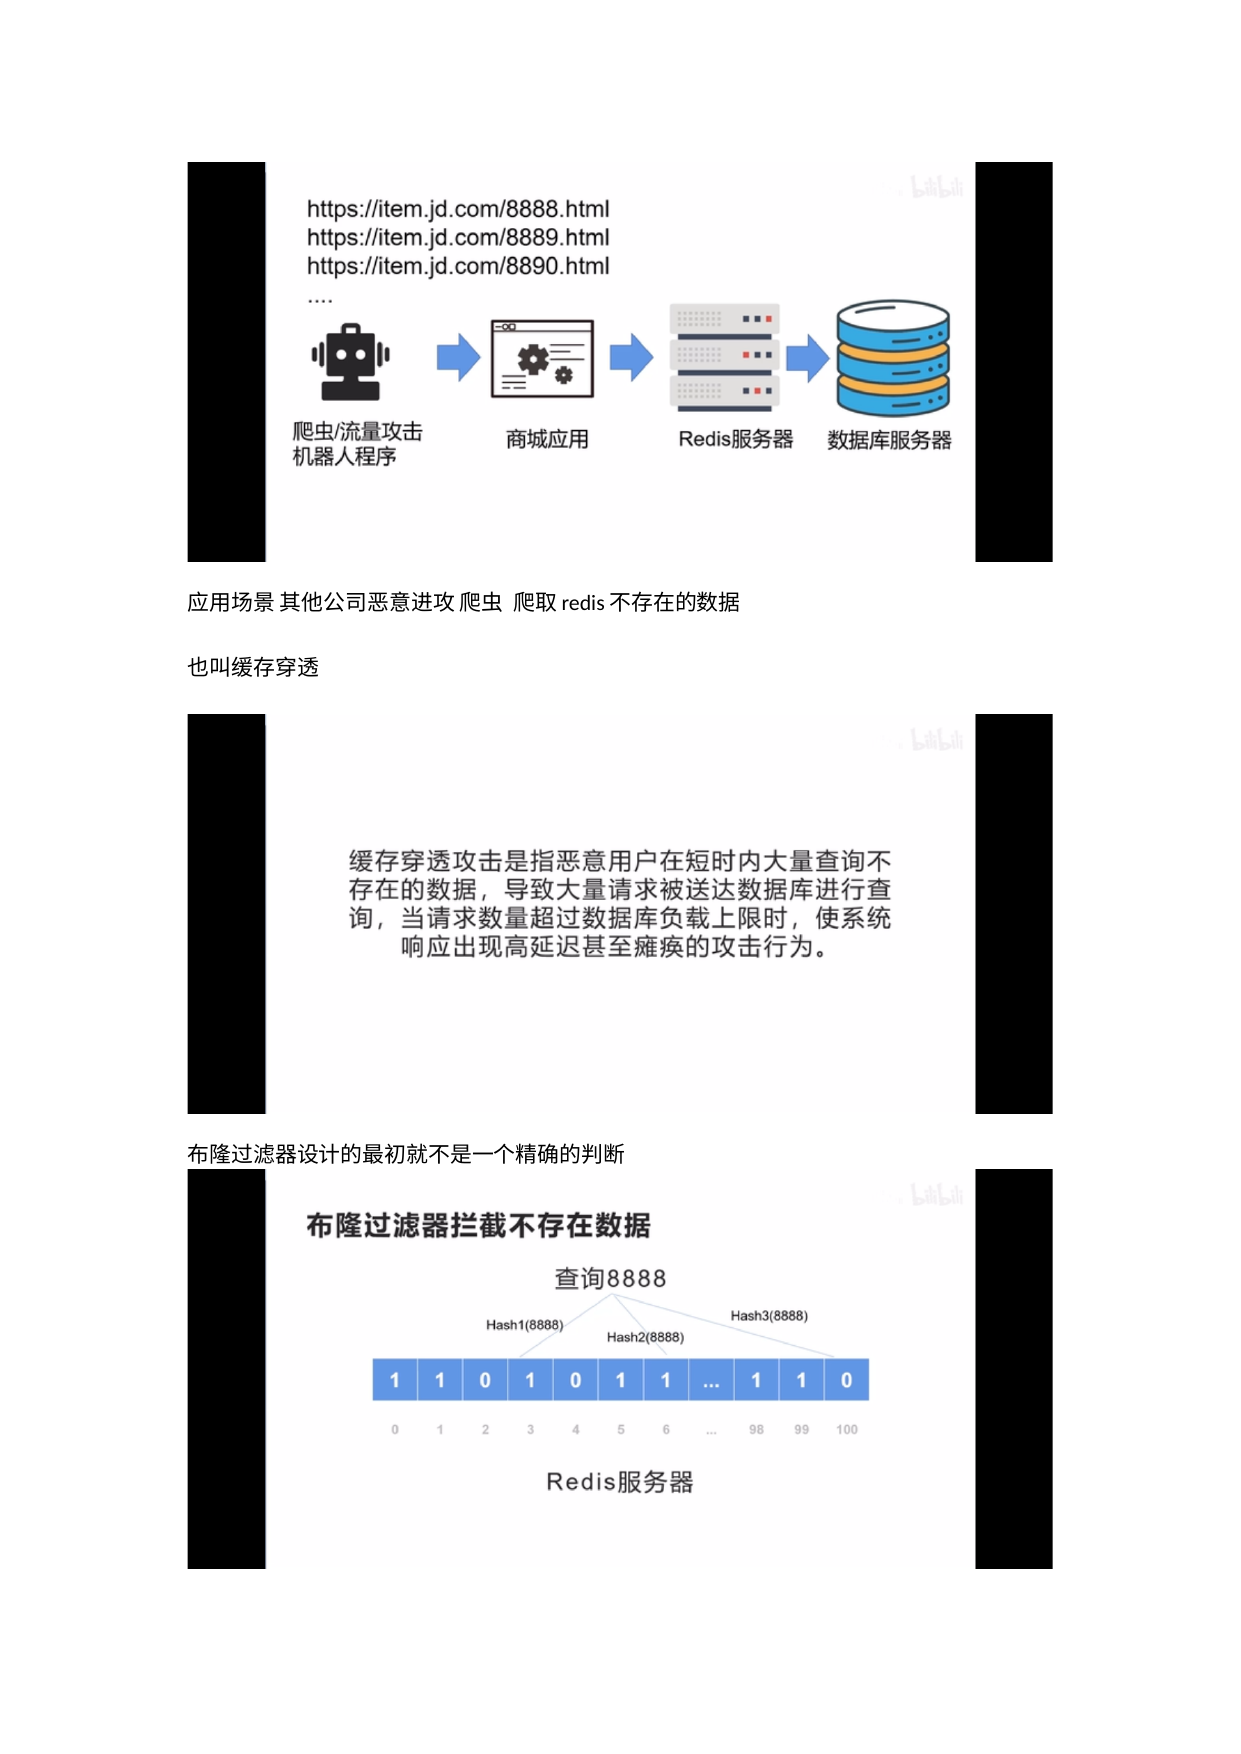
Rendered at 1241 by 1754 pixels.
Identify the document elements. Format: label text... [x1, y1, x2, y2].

picture [187, 714, 1053, 1114]
text 也叫缓存穿透 [187, 649, 1053, 682]
text 布隆过滤器设计的最初就不是一个精确的判断 [187, 1137, 1053, 1169]
picture [187, 1169, 1053, 1569]
text 应用场景 其他公司恶意进攻 爬虫 爬取redis不存在的数据 [187, 584, 1053, 617]
picture [187, 162, 1053, 562]
